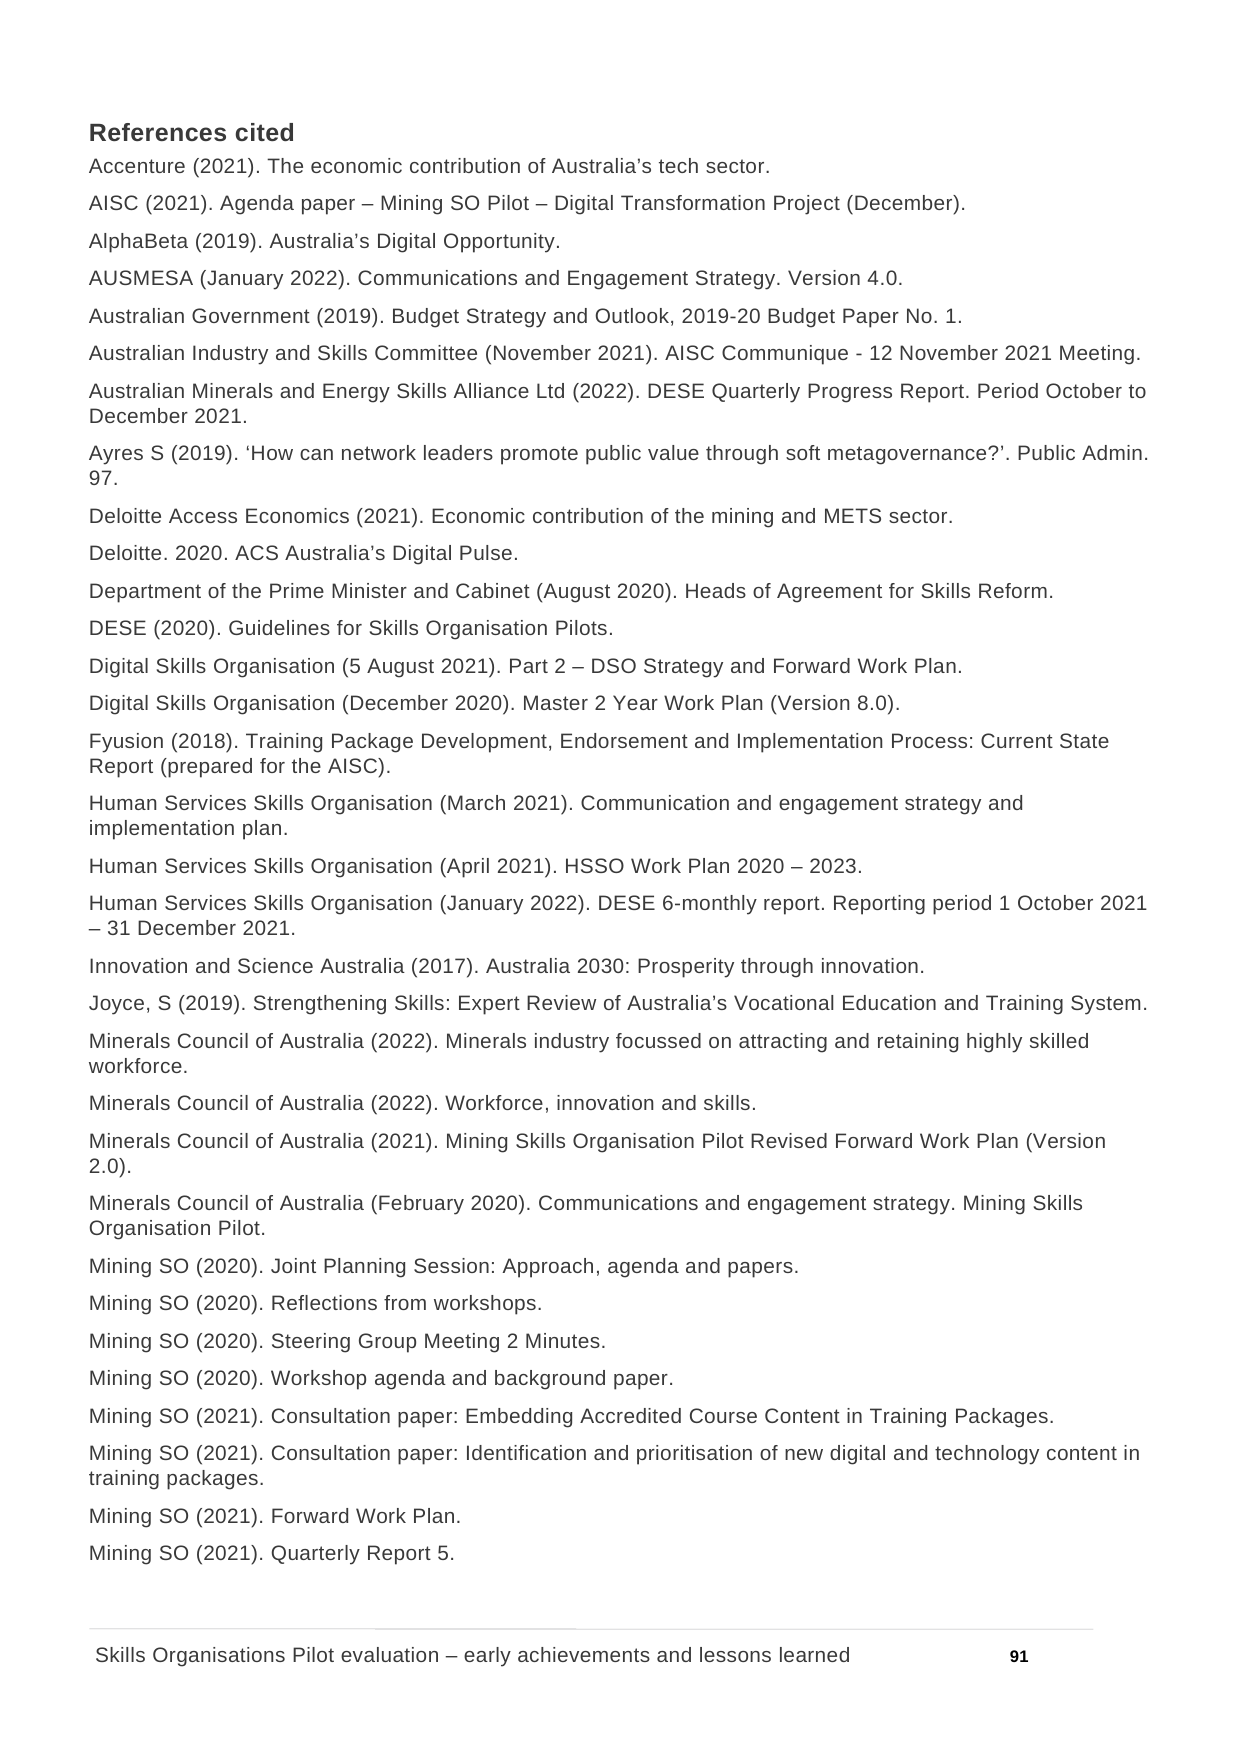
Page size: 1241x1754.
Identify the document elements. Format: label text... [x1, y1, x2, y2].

text Mining SO (2021). Consultation paper: Embedding Accredited Course Content in Training Packages. [89, 1403, 1152, 1428]
text Mining SO (2020). Joint Planning Session: Approach, agenda and papers. [89, 1253, 1152, 1278]
text Digital Skills Organisation (December 2020). Master 2 Year Work Plan (Version 8.0). [89, 691, 1152, 716]
text Minerals Council of Australia (2022). Workforce, innovation and skills. [89, 1091, 1152, 1116]
text Department of the Prime Minister and Cabinet (August 2020). Heads of Agreement for Skills Reform. [89, 578, 1152, 603]
text Mining SO (2020). Workshop agenda and background paper. [89, 1366, 1152, 1391]
text Accenture (2021). The economic contribution of Australia’s tech sector. [89, 153, 1152, 178]
text Human Services Skills Organisation (March 2021). Communication and engagement strategy and implementation plan. [89, 791, 1152, 841]
text Minerals Council of Australia (2022). Minerals industry focussed on attracting and retaining highly skilled workforce. [89, 1028, 1152, 1078]
text Australian Government (2019). Budget Strategy and Outlook, 2019-20 Budget Paper No. 1. [89, 303, 1152, 328]
text Innovation and Science Australia (2017). Australia 2030: Prosperity through innovation. [89, 953, 1152, 978]
text References cited [89, 118, 1152, 147]
text Fyusion (2018). Training Package Development, Endorsement and Implementation Process: Current State Report (prepared for the AISC). [89, 728, 1152, 778]
text Human Services Skills Organisation (April 2021). HSSO Work Plan 2020 – 2023. [89, 853, 1152, 878]
text Joyce, S (2019). Strengthening Skills: Expert Review of Australia’s Vocational Education and Training System. [89, 991, 1152, 1016]
text Deloitte. 2020. ACS Australia’s Digital Pulse. [89, 541, 1152, 566]
text Australian Minerals and Energy Skills Alliance Ltd (2022). DESE Quarterly Progress Report. Period October to December 2021. [89, 378, 1152, 428]
text AlphaBeta (2019). Australia’s Digital Opportunity. [89, 228, 1152, 253]
text Mining SO (2021). Forward Work Plan. [89, 1503, 1152, 1528]
text Ayres S (2019). ‘How can network leaders promote public value through soft metagovernance?’. Public Admin. 97. [89, 441, 1152, 491]
text Deloitte Access Economics (2021). Economic contribution of the mining and METS sector. [89, 503, 1152, 528]
text AUSMESA (January 2022). Communications and Engagement Strategy. Version 4.0. [89, 266, 1152, 291]
text Mining SO (2020). Reflections from workshops. [89, 1291, 1152, 1316]
text Mining SO (2020). Steering Group Meeting 2 Minutes. [89, 1328, 1152, 1353]
text DESE (2020). Guidelines for Skills Organisation Pilots. [89, 616, 1152, 641]
text Minerals Council of Australia (2021). Mining Skills Organisation Pilot Revised Forward Work Plan (Version 2.0). [89, 1128, 1152, 1178]
text Minerals Council of Australia (February 2020). Communications and engagement strategy. Mining Skills Organisation Pilot. [89, 1191, 1152, 1241]
text Human Services Skills Organisation (January 2022). DESE 6-monthly report. Reporting period 1 October 2021 – 31 December 2021. [89, 891, 1152, 941]
text Mining SO (2021). Consultation paper: Identification and prioritisation of new digital and technology content in training packages. [89, 1441, 1152, 1491]
text Australian Industry and Skills Committee (November 2021). AISC Communique - 12 November 2021 Meeting. [89, 341, 1152, 366]
text AISC (2021). Agenda paper – Mining SO Pilot – Digital Transformation Project (December). [89, 191, 1152, 216]
text Digital Skills Organisation (5 August 2021). Part 2 – DSO Strategy and Forward Work Plan. [89, 653, 1152, 678]
text Mining SO (2021). Quarterly Report 5. [89, 1541, 1152, 1566]
